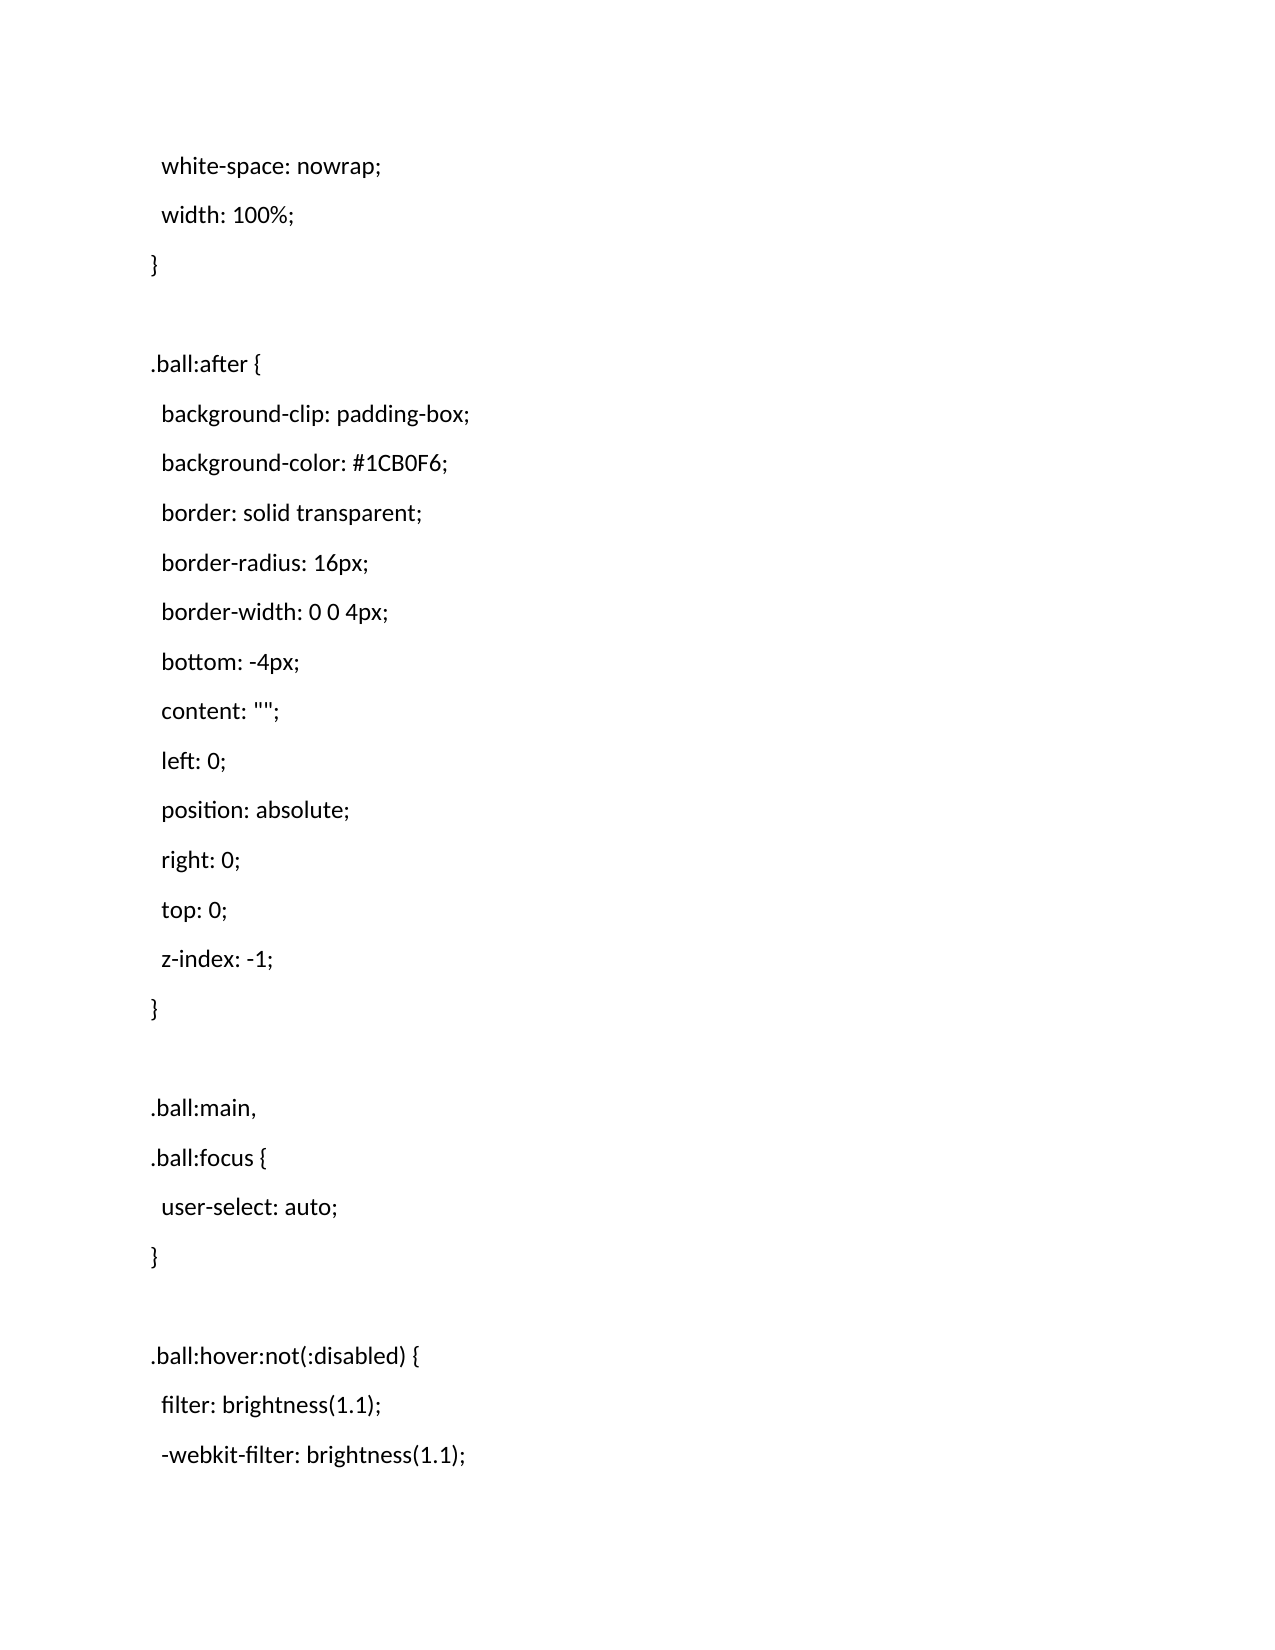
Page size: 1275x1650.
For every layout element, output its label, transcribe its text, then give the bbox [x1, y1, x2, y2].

text border: solid transparent; [150, 497, 1125, 528]
text .ball:focus { [150, 1142, 1125, 1172]
text position: absolute; [150, 794, 1125, 825]
text left: 0; [150, 745, 1125, 776]
text } [150, 993, 1125, 1023]
text white-space: nowrap; [150, 150, 1125, 181]
text content: ""; [150, 695, 1125, 726]
text .ball:hover:not(:disabled) { [150, 1340, 1125, 1371]
text border-radius: 16px; [150, 547, 1125, 577]
text background-color: #1CB0F6; [150, 447, 1125, 478]
text user-select: auto; [150, 1191, 1125, 1222]
text .ball:main, [150, 1092, 1125, 1123]
text background-clip: padding-box; [150, 398, 1125, 428]
text z-index: -1; [150, 943, 1125, 974]
text bottom: -4px; [150, 646, 1125, 676]
text right: 0; [150, 844, 1125, 875]
text filter: brightness(1.1); [150, 1389, 1125, 1420]
text -webkit-filter: brightness(1.1); [150, 1439, 1125, 1470]
text .ball:after { [150, 348, 1125, 379]
text top: 0; [150, 894, 1125, 924]
text width: 100%; [150, 199, 1125, 230]
text } [150, 1241, 1125, 1271]
text } [150, 249, 1125, 280]
text border-width: 0 0 4px; [150, 596, 1125, 627]
